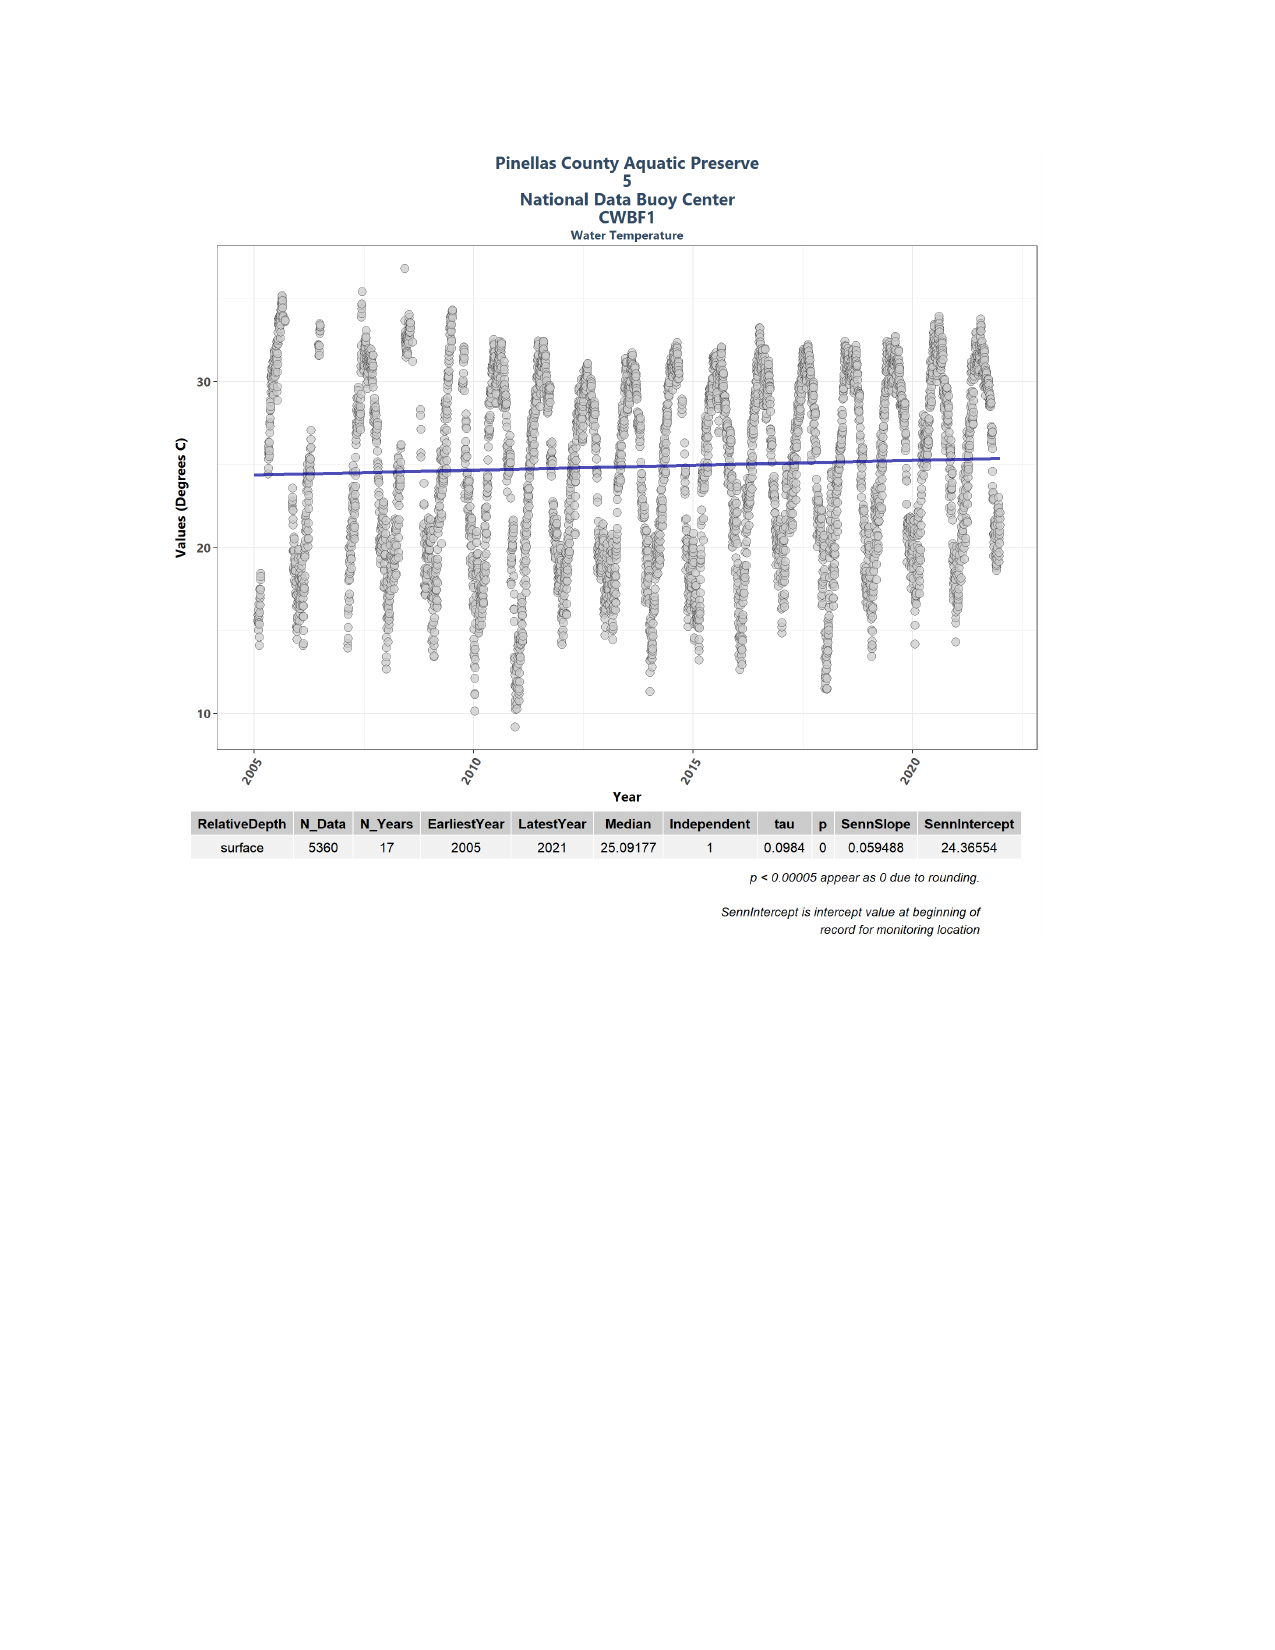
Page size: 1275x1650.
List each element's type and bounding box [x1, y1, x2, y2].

picture [168, 150, 1044, 938]
